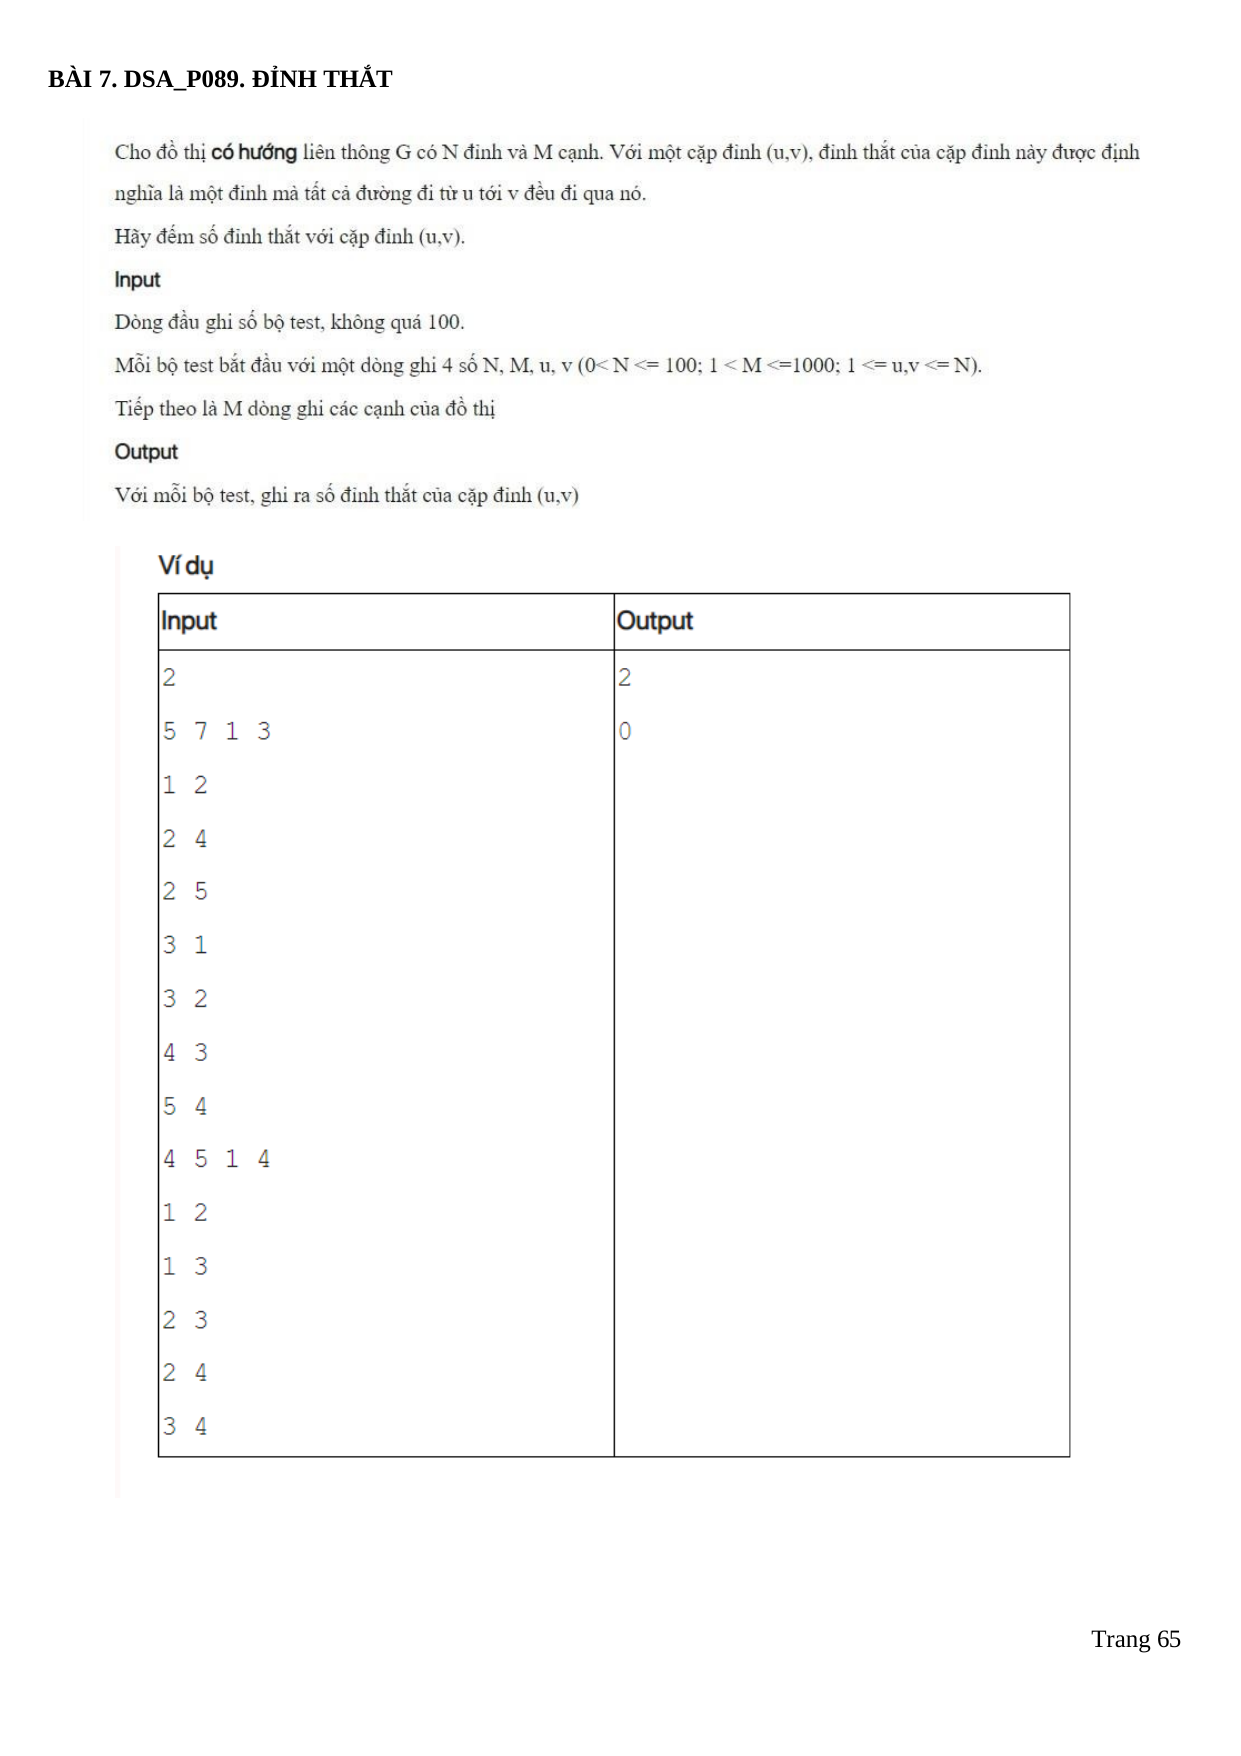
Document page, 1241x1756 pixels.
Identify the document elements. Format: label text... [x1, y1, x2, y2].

picture [82, 118, 1141, 521]
text BÀI 7. DSA_P089. ĐỈNH THẮT [48, 64, 1226, 93]
picture [115, 546, 1071, 1498]
